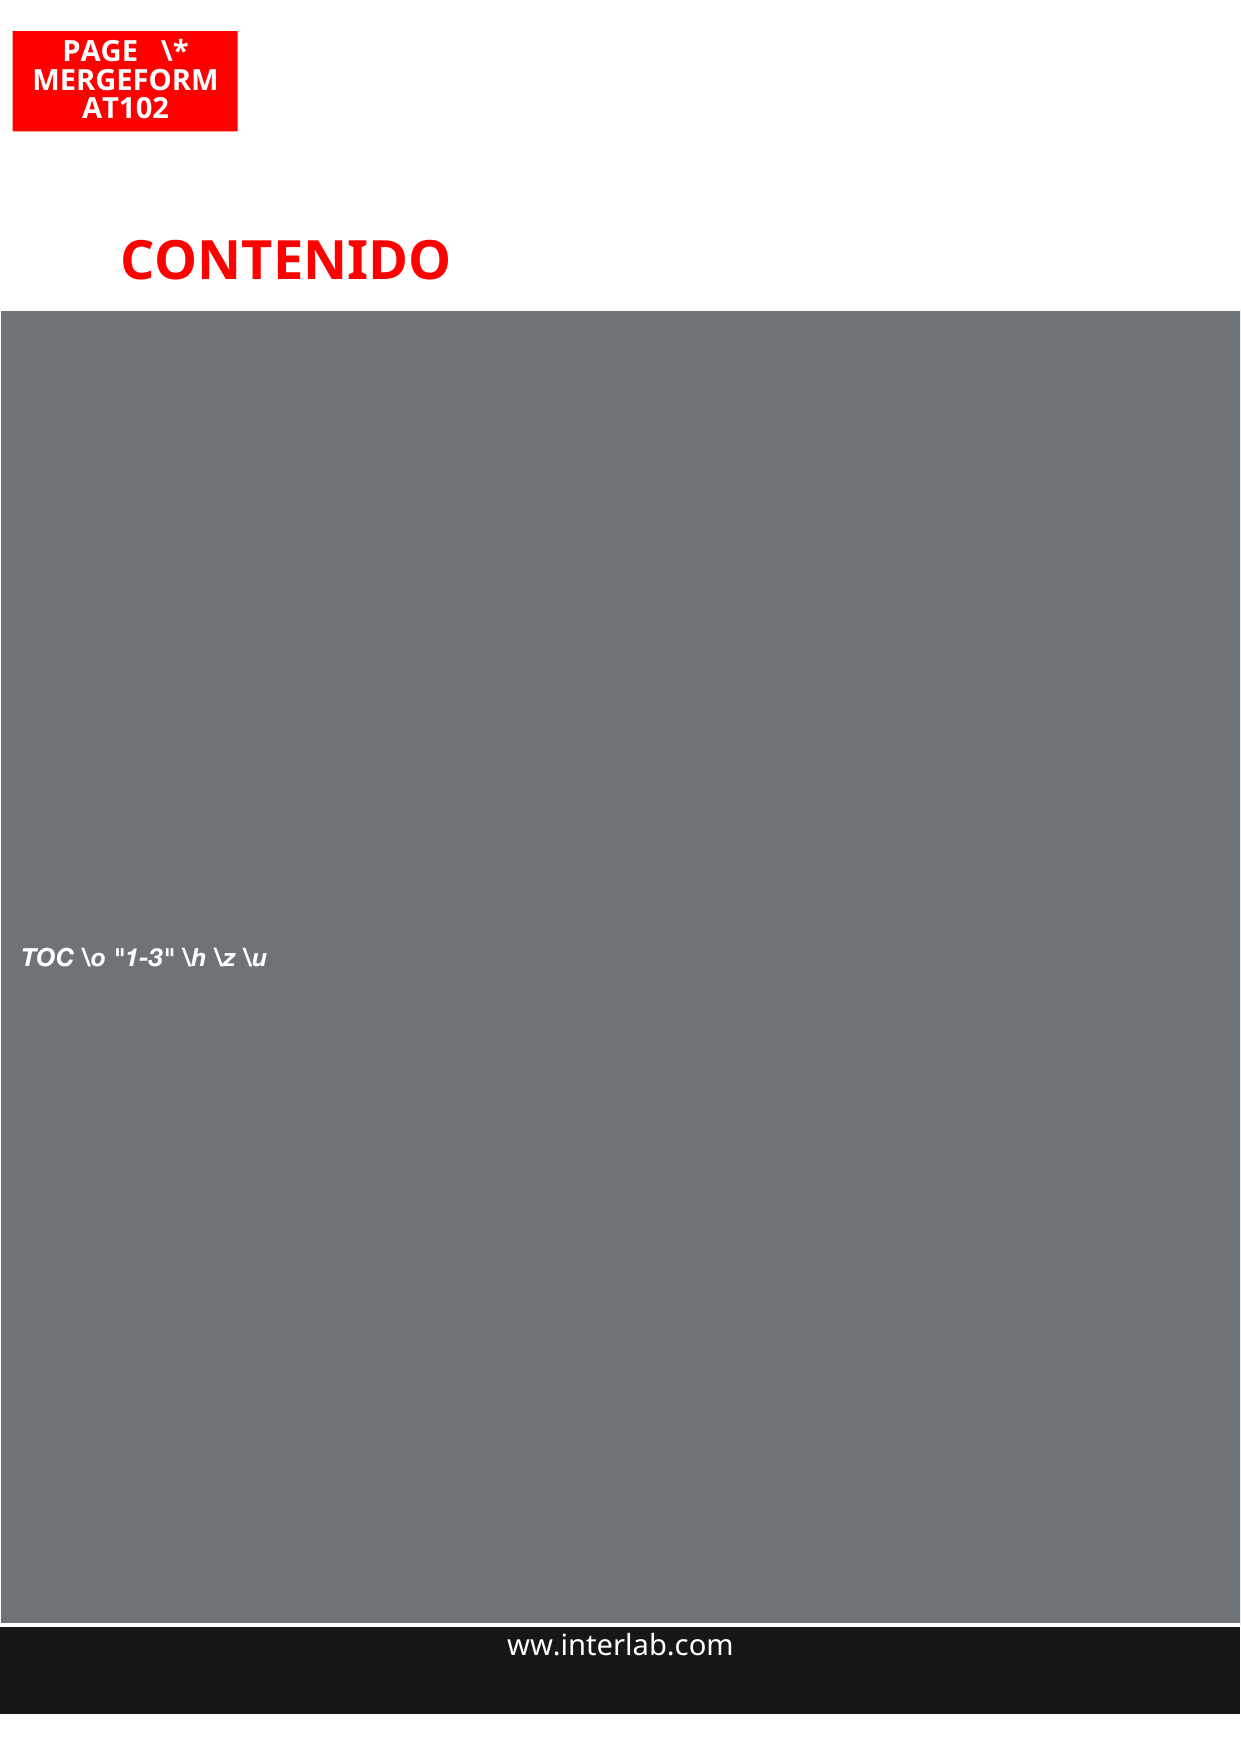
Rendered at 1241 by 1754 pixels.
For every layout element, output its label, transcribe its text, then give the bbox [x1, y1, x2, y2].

subtitle CONTENIDO [120, 221, 1120, 295]
